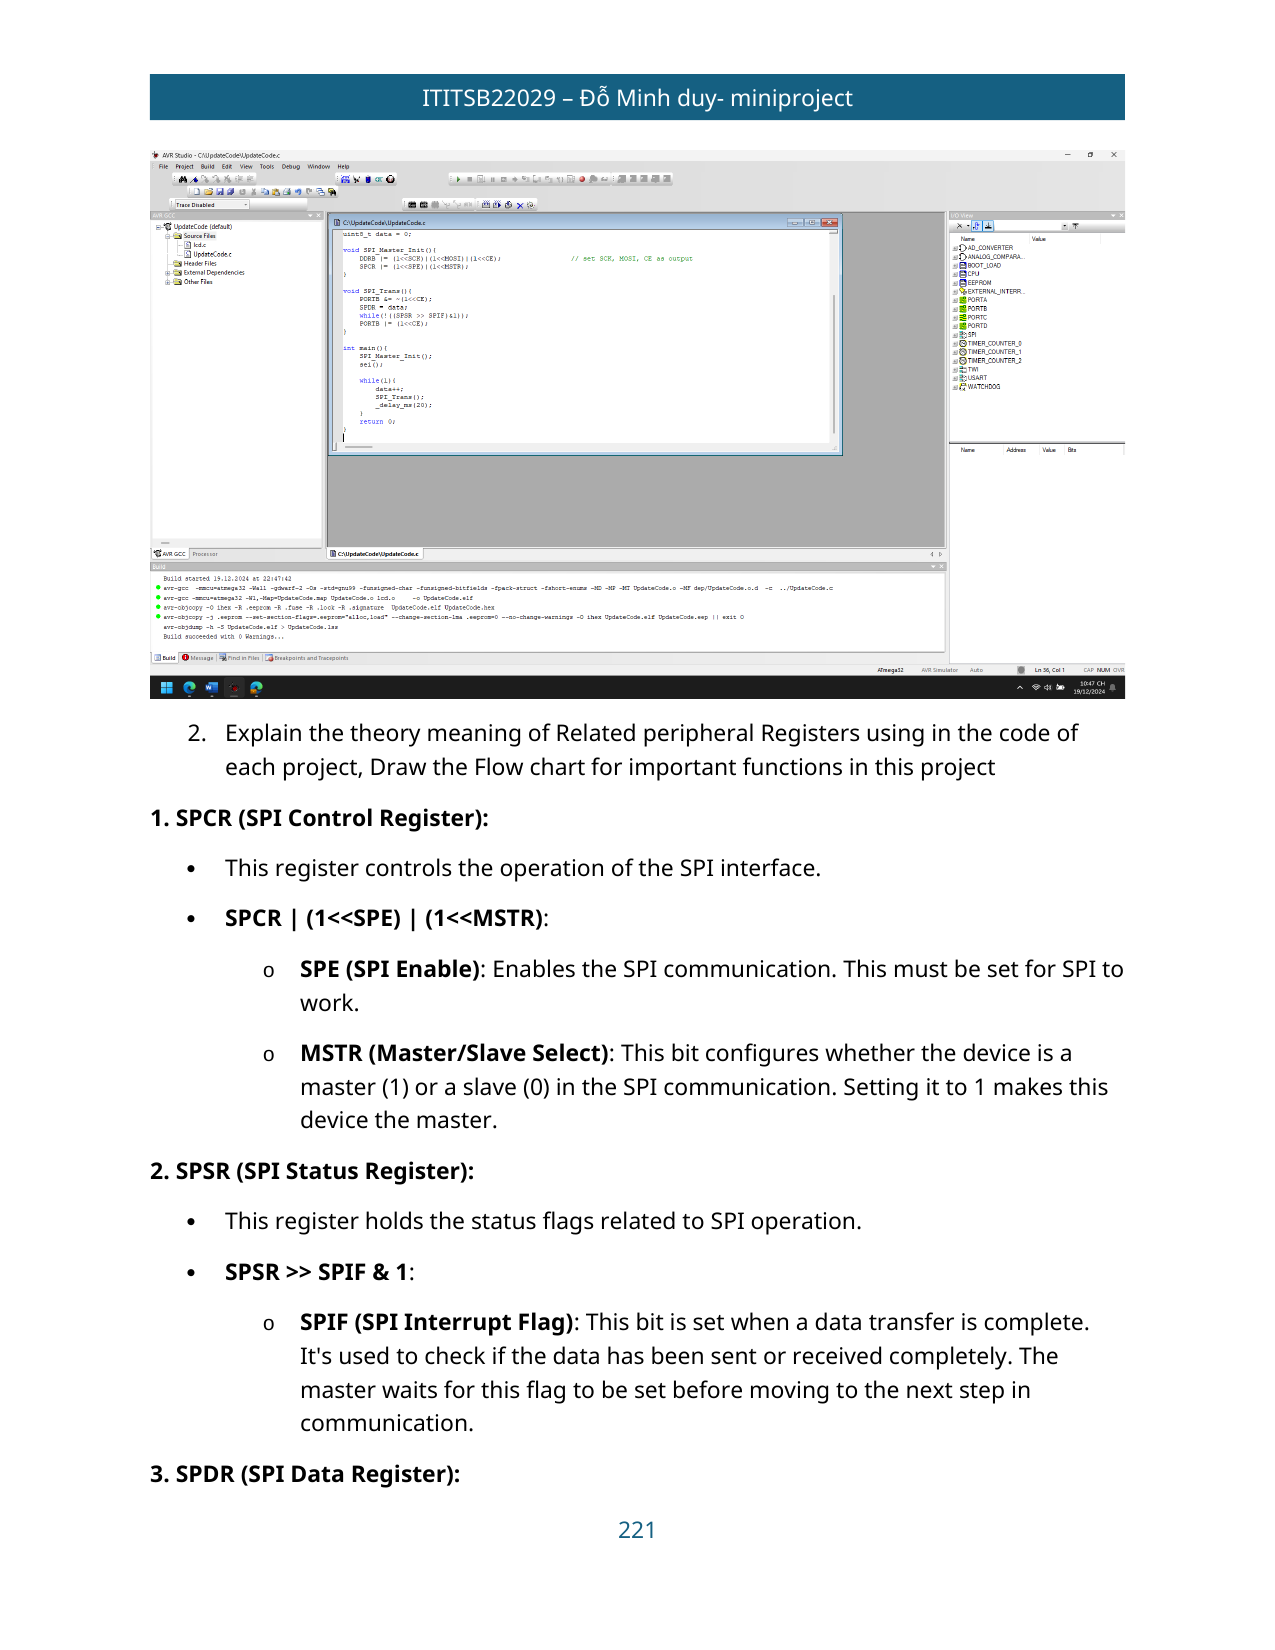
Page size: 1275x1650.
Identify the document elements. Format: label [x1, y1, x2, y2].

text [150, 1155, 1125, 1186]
picture [150, 150, 1125, 699]
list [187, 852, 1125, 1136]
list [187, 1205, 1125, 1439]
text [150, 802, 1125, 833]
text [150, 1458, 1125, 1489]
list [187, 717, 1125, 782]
